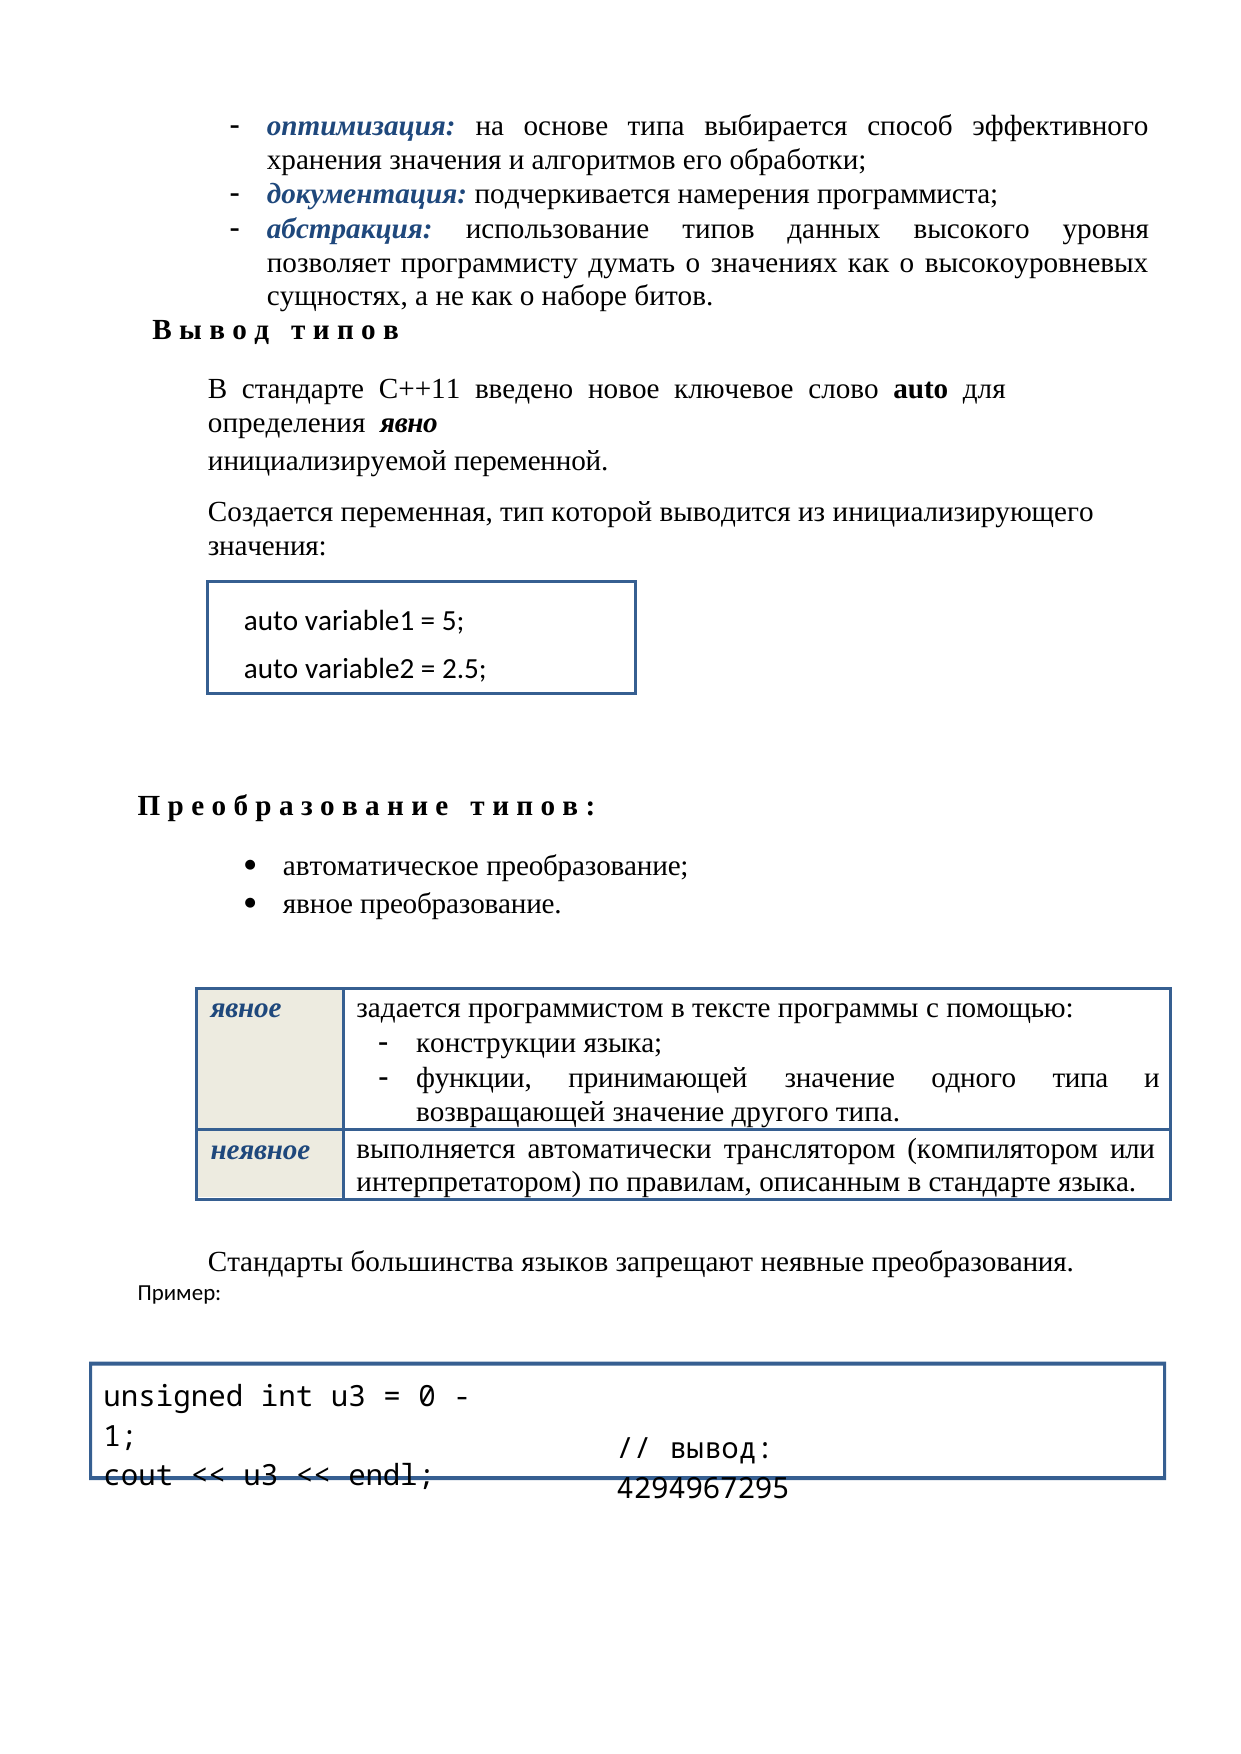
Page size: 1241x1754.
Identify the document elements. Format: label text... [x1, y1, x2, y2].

table_cell неявное [198, 1131, 342, 1197]
list документация: подчеркивается намерения программиста; [229, 176, 1176, 211]
text Создается переменная, тип которой выводится из инициализирующего значения: [208, 494, 1176, 561]
text Стандарты большинства языков запрещают неявные преобразования. [208, 1244, 1176, 1278]
text Вывод типов [137, 312, 1176, 345]
list абстракция: использование типов данных высокого уровня позволяет программисту думать о значениях как о высокоуровневых сущностях, а не как о наборе битов. [229, 211, 1149, 312]
text Пример: [137, 1278, 1176, 1306]
table_header явное [198, 990, 342, 1128]
table_header задается программистом в тексте программы с помощью: конструкции языка; функции, принимающей значение одного типа и возвращающей значение другого типа. [345, 990, 1169, 1128]
table_cell выполняется автоматически транслятором (компилятором или интерпретатором) по правилам, описанным в стандарте языка. [345, 1131, 1169, 1197]
list автоматическое преобразование; [245, 848, 1176, 881]
text В стандарте C++11 введено новое ключевое слово auto для определения явно [208, 371, 1176, 438]
list оптимизация: на основе типа выбирается способ эффективного хранения значения и алгоритмов его обработки; [229, 108, 1149, 176]
list явное преобразование. [245, 886, 1176, 920]
text инициализируемой переменной. [208, 443, 1176, 477]
text Преобразование типов: [137, 788, 1176, 822]
